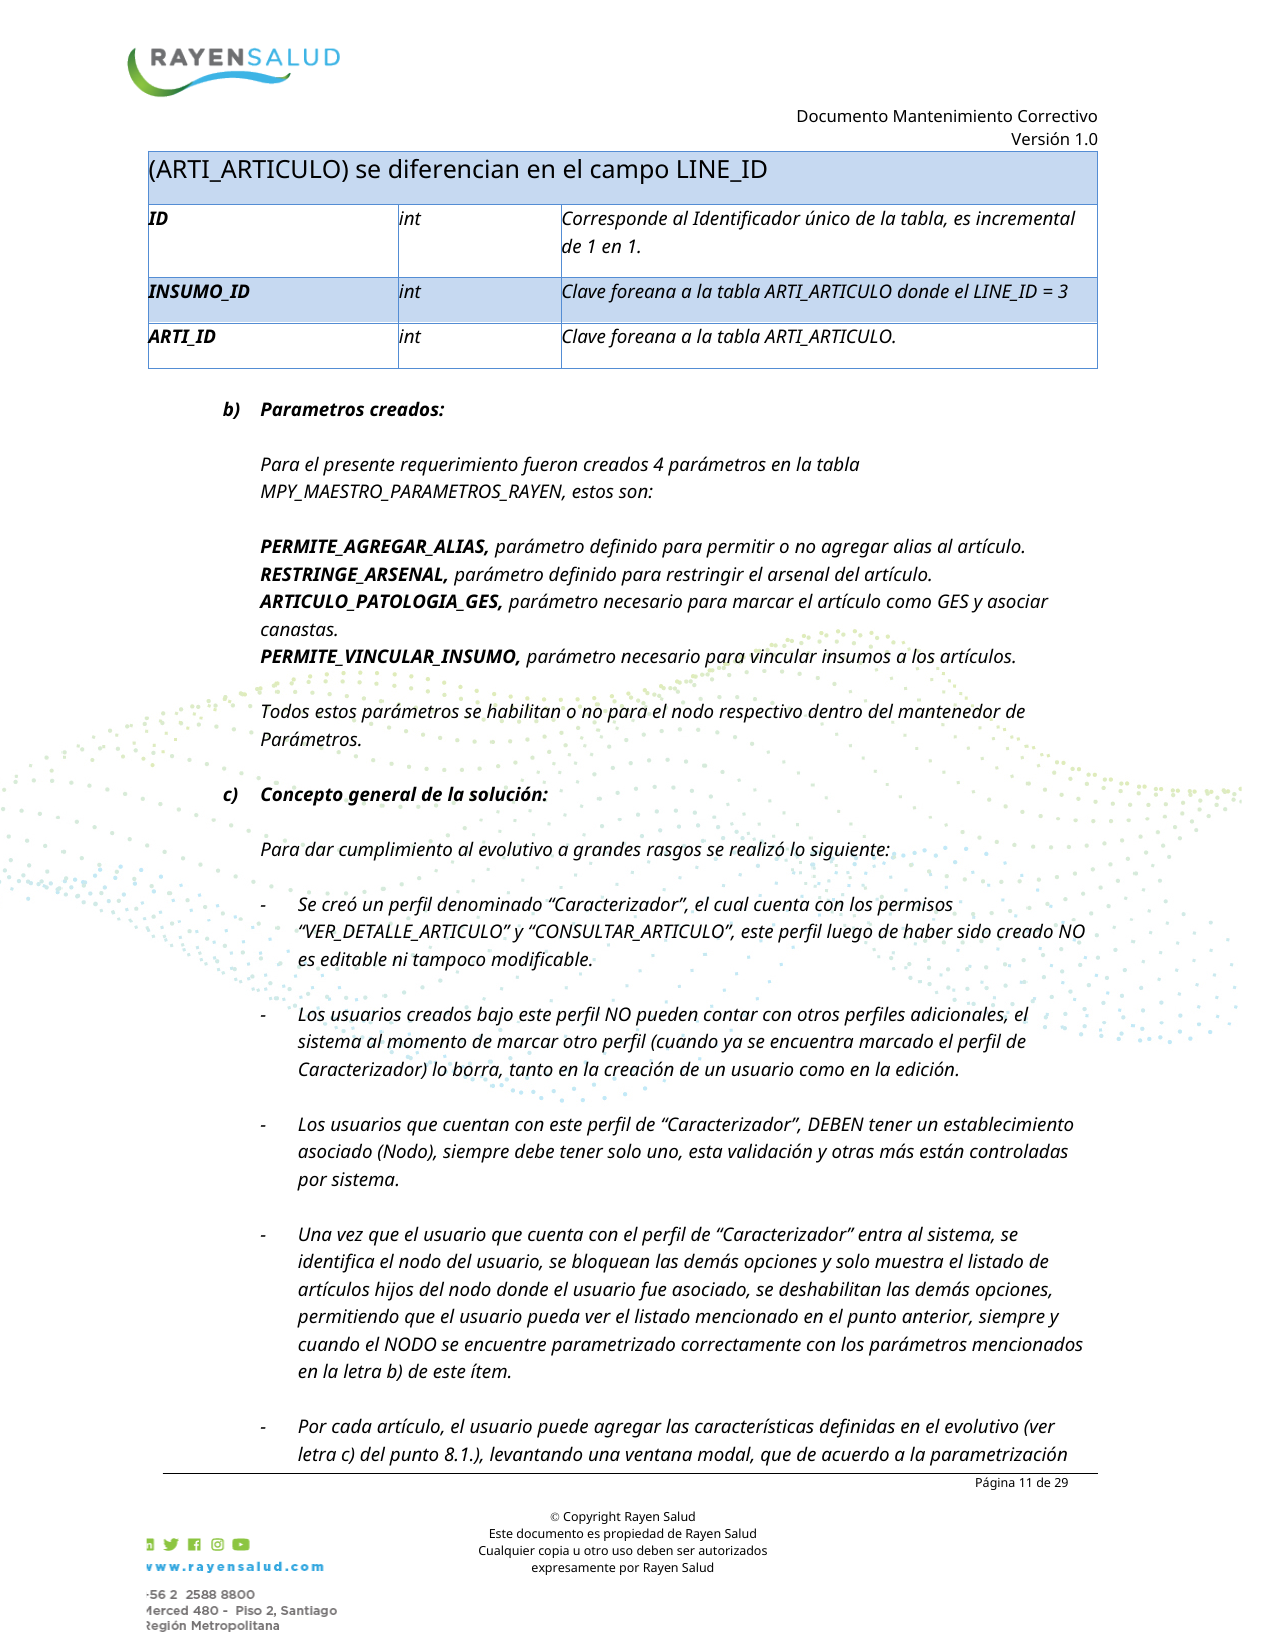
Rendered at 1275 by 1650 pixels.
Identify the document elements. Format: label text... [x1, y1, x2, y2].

table_cell ID [149, 205, 398, 277]
list Se creó un perfil denominado “Caracterizador”, el cual cuenta con los permisos “VER_DETALLE_ARTICULO” y “CONSULTAR_ARTICULO”, este perfil luego de haber sido creado NO es editable ni tampoco modificable. [260, 891, 1098, 972]
list Los usuarios que cuentan con este perfil de “Caracterizador”, DEBEN tener un establecimiento asociado (Nodo), siempre debe tener solo uno, esta validación y otras más están controladas por sistema. [260, 1111, 1098, 1192]
table_cell Clave foreana a la tabla ARTI_ARTICULO. [562, 324, 1097, 368]
list Para el presente requerimiento fueron creados 4 parámetros en la tabla MPY_MAESTRO_PARAMETROS_RAYEN, estos son: [260, 451, 1098, 504]
table_cell Clave foreana a la tabla ARTI_ARTICULO donde el LINE_ID = 3 [562, 278, 1097, 322]
list PERMITE_AGREGAR_ALIAS, parámetro definido para permitir o no agregar alias al artículo. [260, 534, 1098, 559]
table_cell int [399, 278, 561, 322]
list Los usuarios creados bajo este perfil NO pueden contar con otros perfiles adicionales, el sistema al momento de marcar otro perfil (cuando ya se encuentra marcado el perfil de Caracterizador) lo borra, tanto en la creación de un usuario como en la edición. [260, 1001, 1098, 1082]
list Para dar cumplimiento al evolutivo a grandes rasgos se realizó lo siguiente: [260, 836, 1098, 862]
list ARTICULO_PATOLOGIA_GES, parámetro necesario para marcar el artículo como GES y asociar canastas. [260, 589, 1098, 642]
list Parametros creados: [223, 396, 1098, 422]
table_cell INSUMO_ID [149, 278, 398, 322]
picture [146, 1534, 342, 1633]
table_cell int [399, 205, 561, 277]
list Una vez que el usuario que cuenta con el perfil de “Caracterizador” entra al sistema, se identifica el nodo del usuario, se bloquean las demás opciones y solo muestra el listado de artículos hijos del nodo donde el usuario fue asociado, se deshabilitan las demás opciones, permitiendo que el usuario pueda ver el listado mencionado en el punto anterior, siempre y cuando el NODO se encuentre parametrizado correctamente con los parámetros mencionados en la letra b) de este ítem. [260, 1221, 1098, 1384]
table_cell Corresponde al Identificador único de la tabla, es incremental de 1 en 1. [562, 205, 1097, 277]
list PERMITE_VINCULAR_INSUMO, parámetro necesario para vincular insumos a los artículos. [260, 644, 1098, 669]
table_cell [149, 152, 1097, 204]
list Concepto general de la solución: [223, 781, 1098, 807]
table_cell ARTI_ID [149, 324, 398, 368]
list Todos estos parámetros se habilitan o no para el nodo respectivo dentro del mantenedor de Parámetros. [260, 699, 1098, 752]
picture [116, 33, 349, 107]
table_cell int [399, 324, 561, 368]
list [260, 1414, 1098, 1467]
picture [0, 615, 1242, 1124]
list RESTRINGE_ARSENAL, parámetro definido para restringir el arsenal del artículo. [260, 561, 1098, 587]
